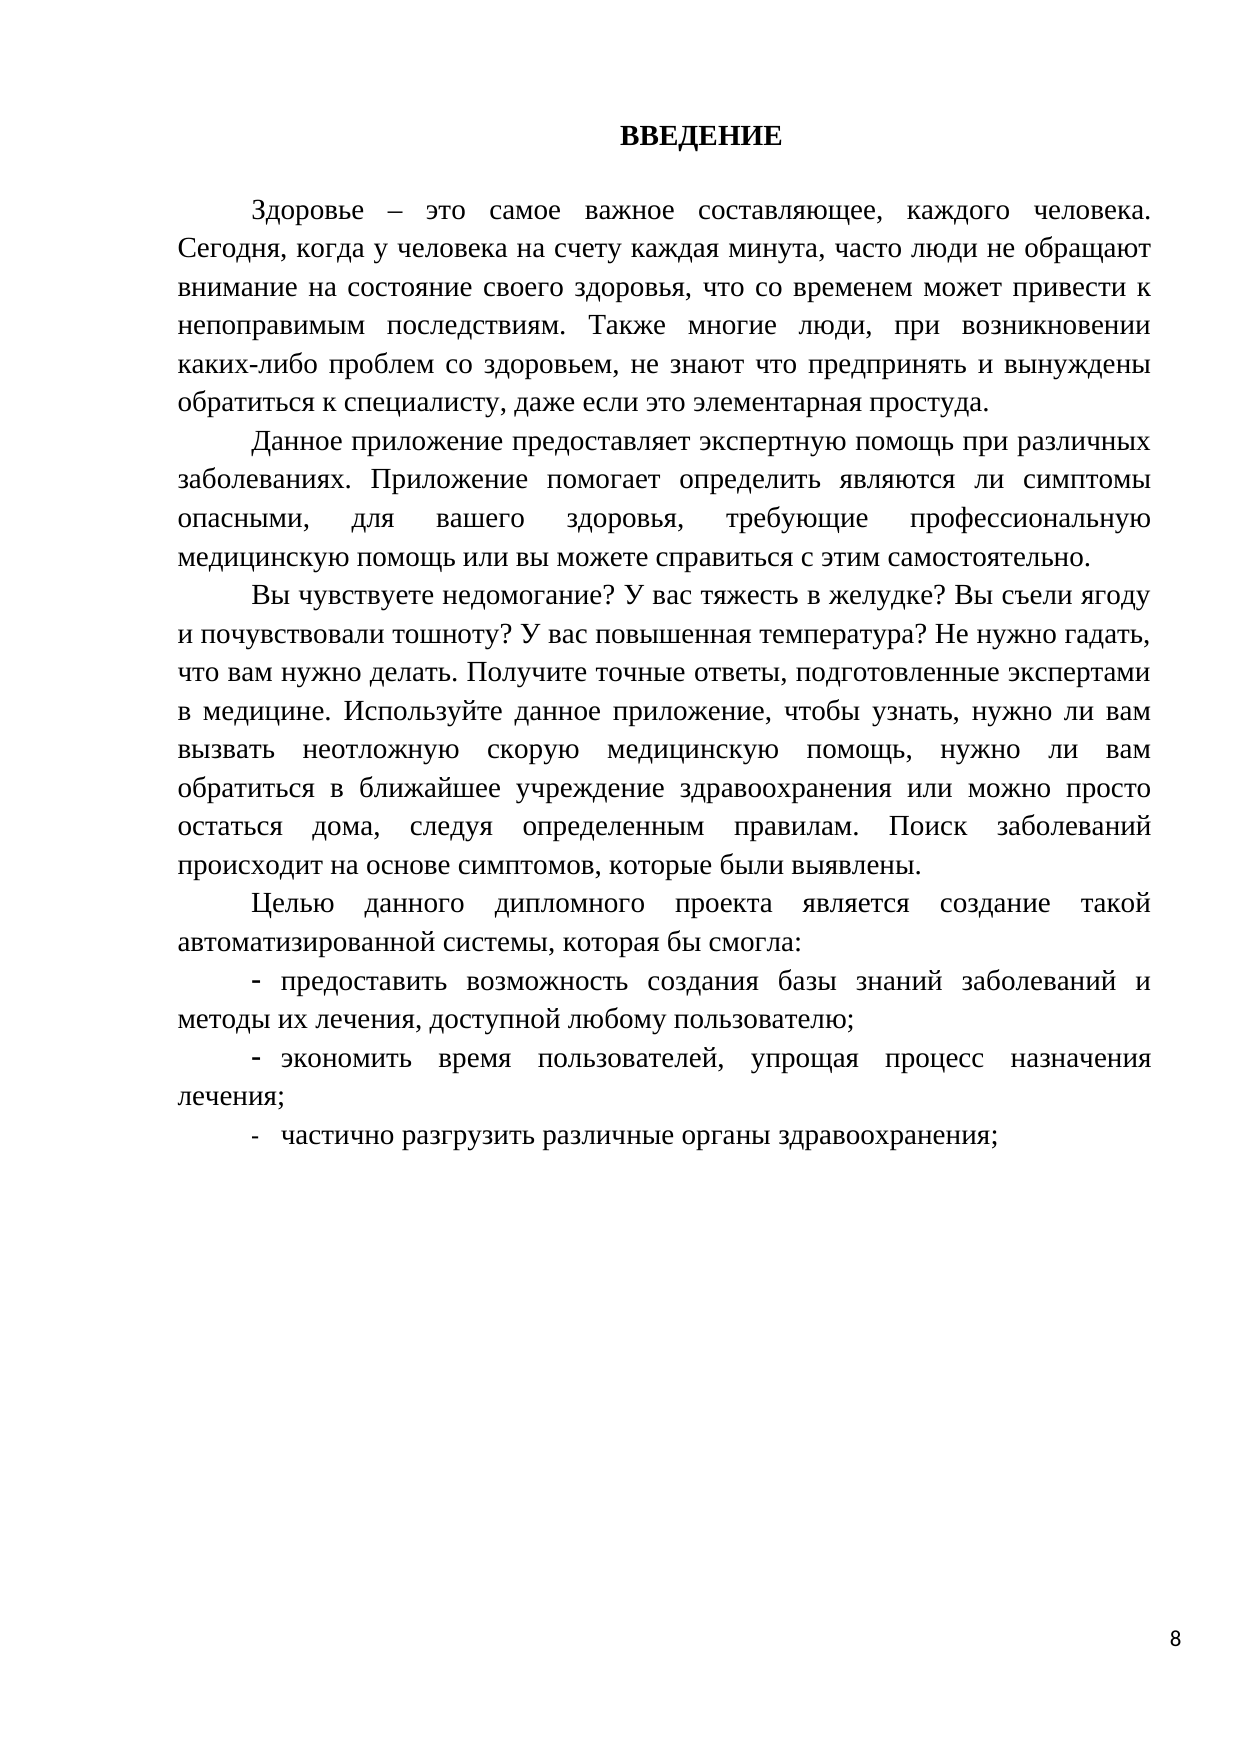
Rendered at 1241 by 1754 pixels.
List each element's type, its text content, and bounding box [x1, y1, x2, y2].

list предоставить возможность создания базы знаний заболеваний и методы их лечения, доступной любому пользователю; [177, 963, 1152, 1035]
list частично разгрузить различные органы здравоохранения; [177, 1117, 1152, 1151]
text Данное приложение предоставляет экспертную помощь при различных заболеваниях. Приложение помогает определить являются ли симптомы опасными, для вашего здоровья, требующие профессиональную медицинскую помощь или вы можете справиться с этим самостоятельно. [177, 423, 1152, 572]
list экономить время пользователей, упрощая процесс назначения лечения; [177, 1040, 1152, 1112]
text Здоровье – это самое важное составляющее, каждого человека. Сегодня, когда у человека на счету каждая минута, часто люди не обращают внимание на состояние своего здоровья, что со временем может привести к непоправимым последствиям. Также многие люди, при возникновении каких-либо проблем со здоровьем, не знают что предпринять и вынуждены обратиться к специалисту, даже если это элементарная простуда. [177, 192, 1152, 418]
text Целью данного дипломного проекта является создание такой автоматизированной системы, которая бы смогла: [177, 886, 1152, 958]
text Введение [177, 118, 1152, 152]
text Вы чувствуете недомогание? У вас тяжесть в желудке? Вы съели ягоду и почувствовали тошноту? У вас повышенная температура? Не нужно гадать, что вам нужно делать. Получите точные ответы, подготовленные экспертами в медицине. Используйте данное приложение, чтобы узнать, нужно ли вам вызвать неотложную скорую медицинскую помощь, нужно ли вам обратиться в ближайшее учреждение здравоохранения или можно просто остаться дома, следуя определенным правилам. Поиск заболеваний происходит на основе симптомов, которые были выявлены. [177, 577, 1152, 881]
